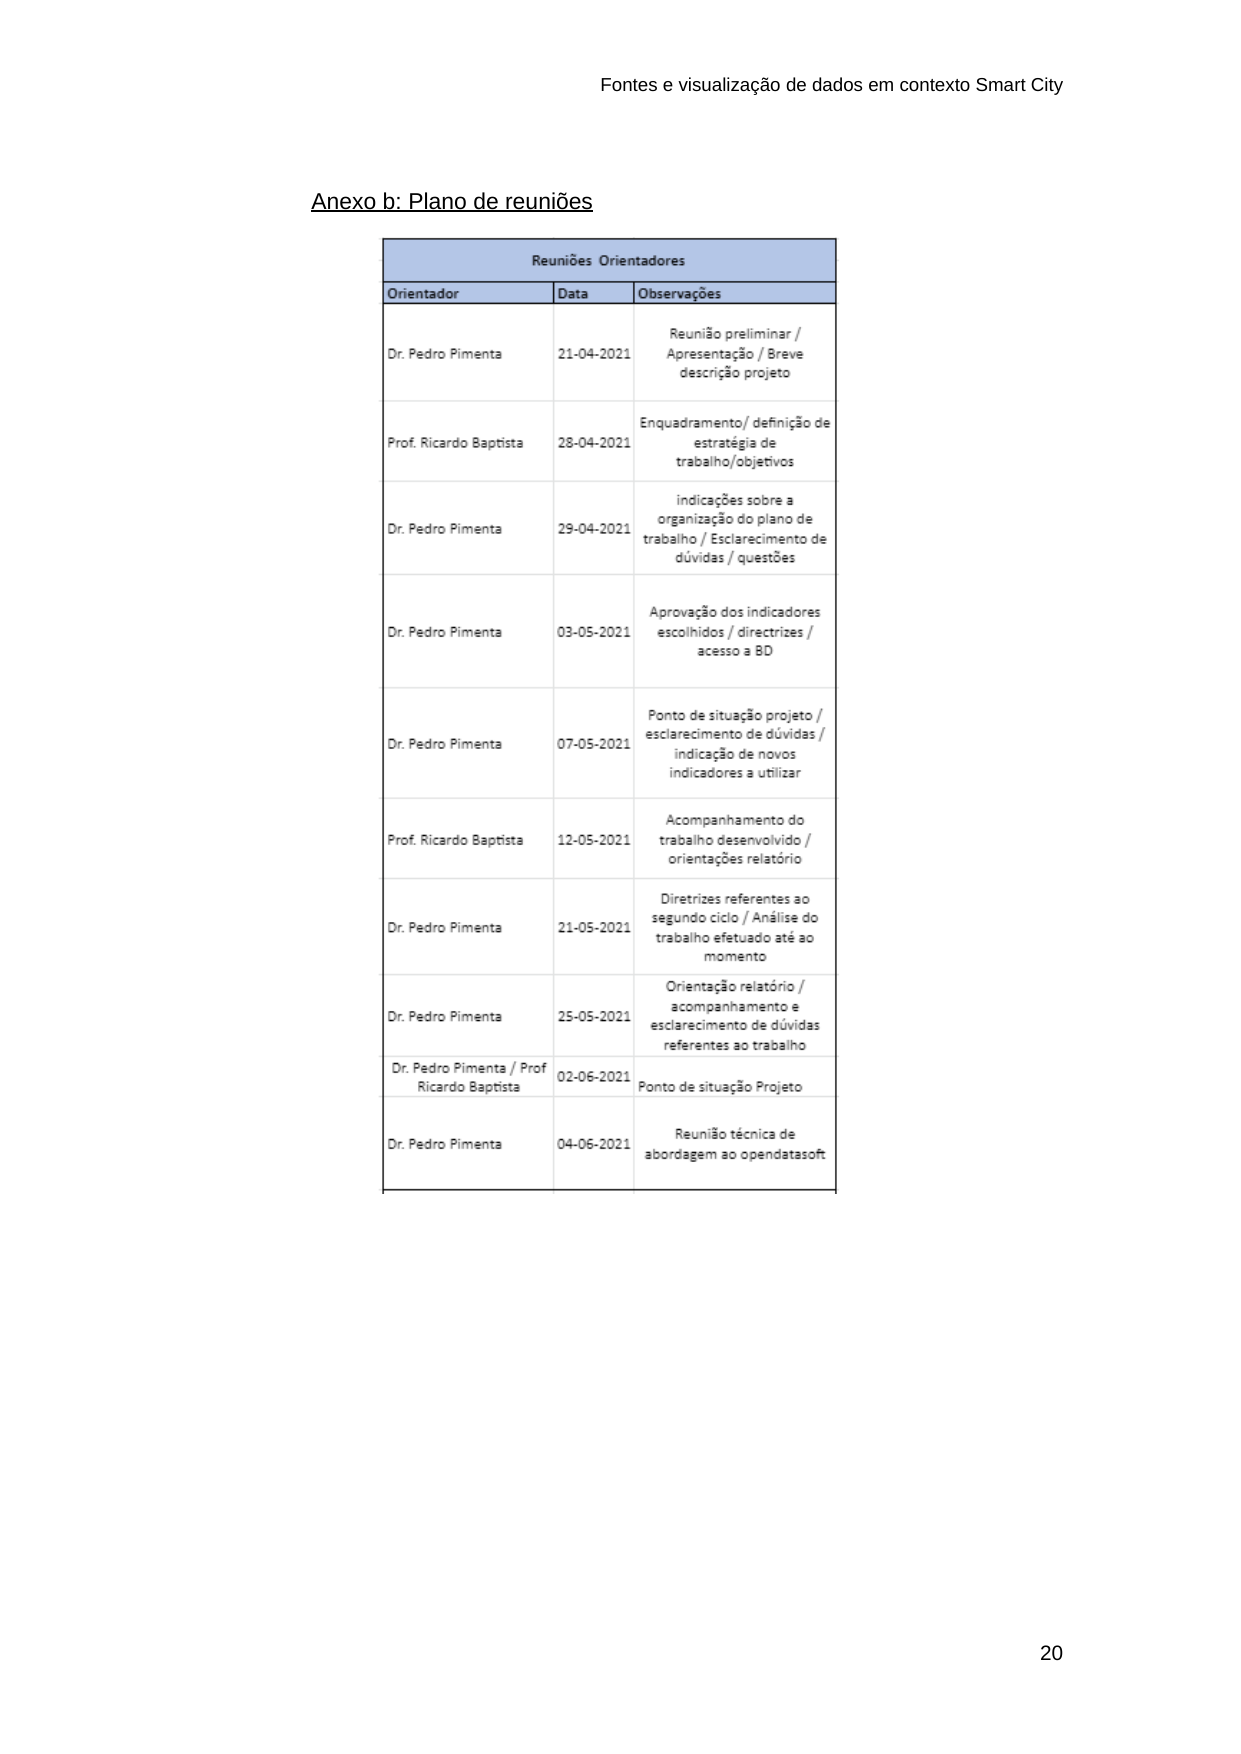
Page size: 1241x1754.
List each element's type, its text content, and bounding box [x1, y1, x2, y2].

picture [378, 237, 840, 1194]
subtitle Anexo b: Plano de reuniões [311, 188, 1063, 214]
